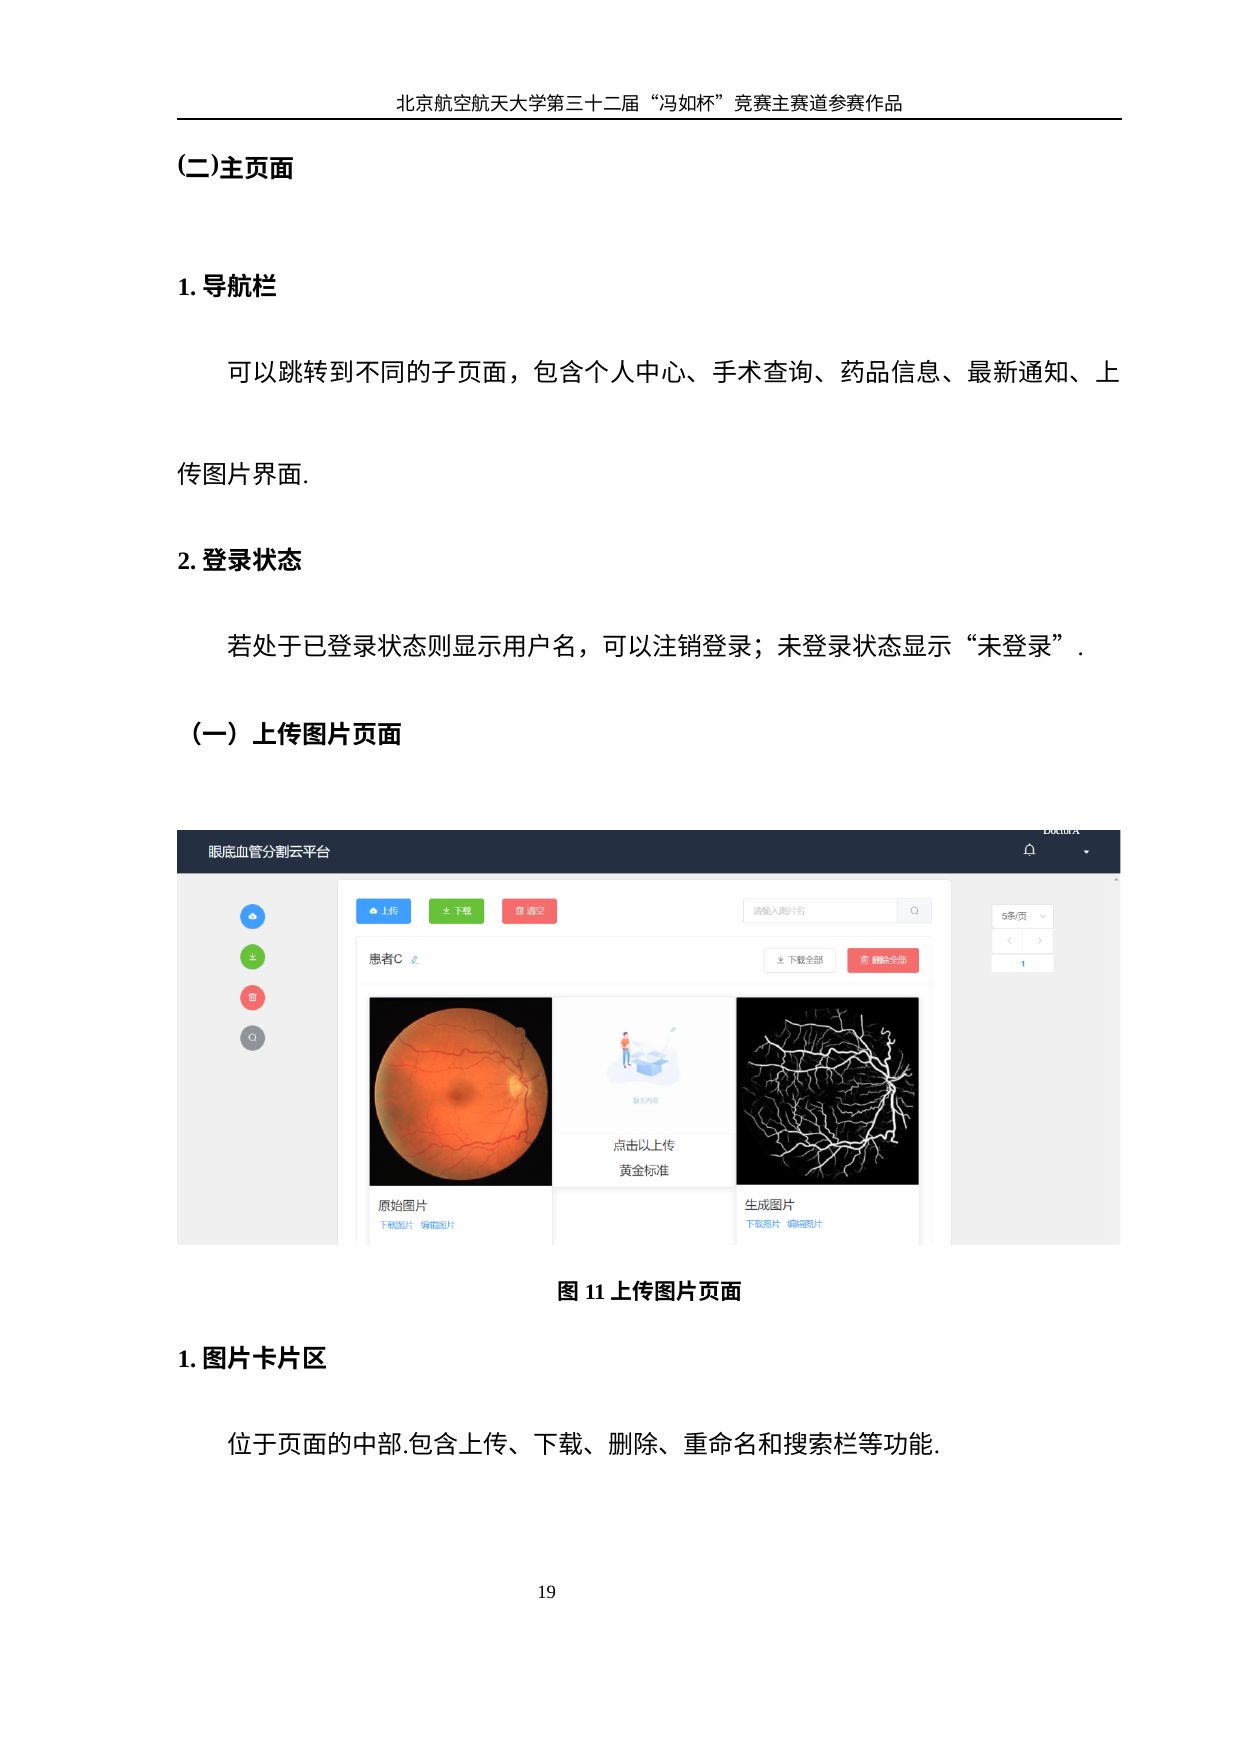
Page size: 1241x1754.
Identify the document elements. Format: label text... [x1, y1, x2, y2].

title (二)主页面 [177, 148, 1122, 216]
text 位于页面的中部.包含上传、下载、删除、重命名和搜索栏等功能. [177, 1409, 1122, 1477]
text 可以跳转到不同的子页面，包含个人中心、手术查询、药品信息、最新通知、上传图片界面. [177, 337, 1122, 507]
text 1. 导航栏 [177, 251, 1122, 319]
text 1. 图片卡片区 [177, 1323, 1122, 1391]
picture [177, 830, 1121, 1245]
title 上传图片页面 [177, 714, 1122, 782]
text 若处于已登录状态则显示用户名，可以注销登录；未登录状态显示“未登录”. [177, 611, 1122, 679]
text 2. 登录状态 [177, 525, 1122, 593]
